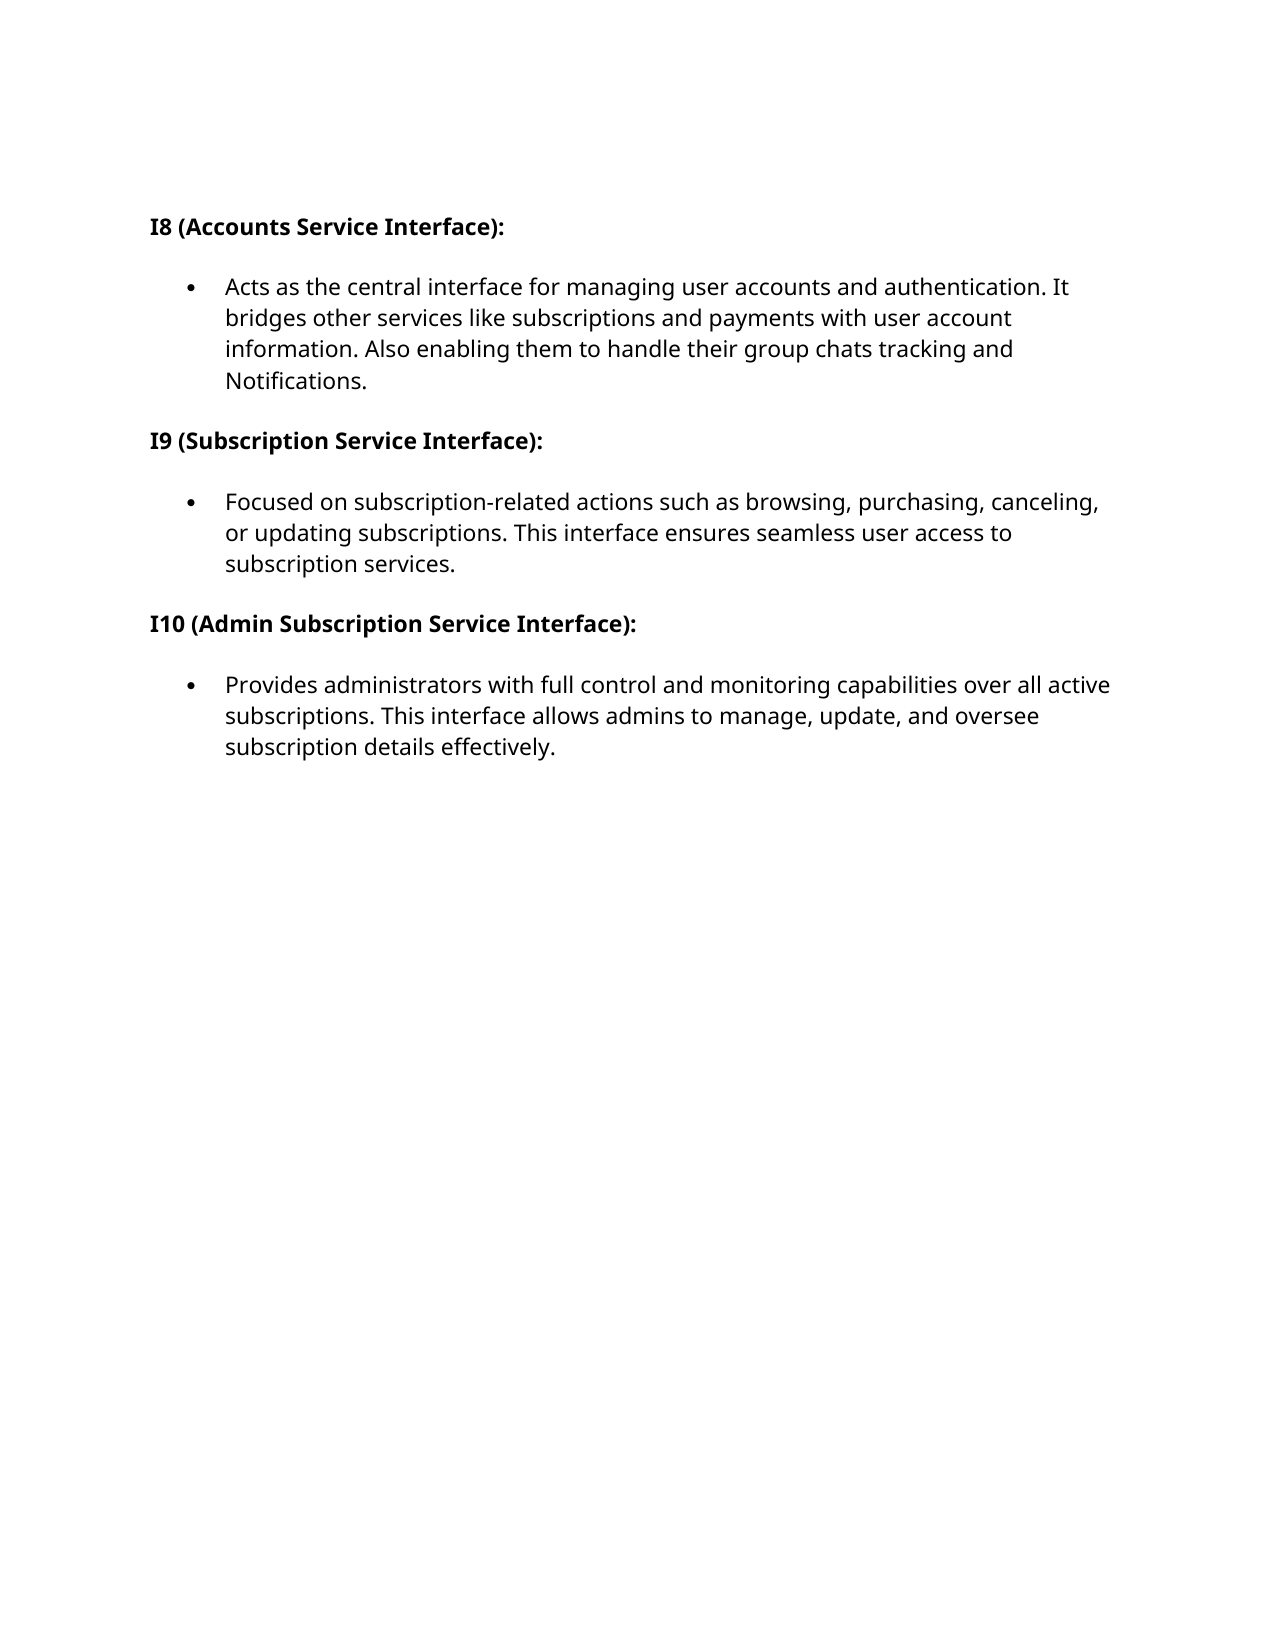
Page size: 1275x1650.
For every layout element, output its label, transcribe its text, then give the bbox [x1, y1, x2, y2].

text I10 (Admin Subscription Service Interface): [150, 608, 1125, 639]
list Provides administrators with full control and monitoring capabilities over all active subscriptions. This interface allows admins to manage, update, and oversee subscription details effectively. [187, 669, 1125, 762]
text I8 (Accounts Service Interface): [150, 210, 1125, 242]
list Focused on subscription-related actions such as browsing, purchasing, canceling, or updating subscriptions. This interface ensures seamless user access to subscription services. [187, 485, 1125, 579]
list Acts as the central interface for managing user accounts and authentication. It bridges other services like subscriptions and payments with user account information. Also enabling them to handle their group chats tracking and Notifications. [187, 271, 1125, 396]
text I9 (Subscription Service Interface): [150, 425, 1125, 456]
